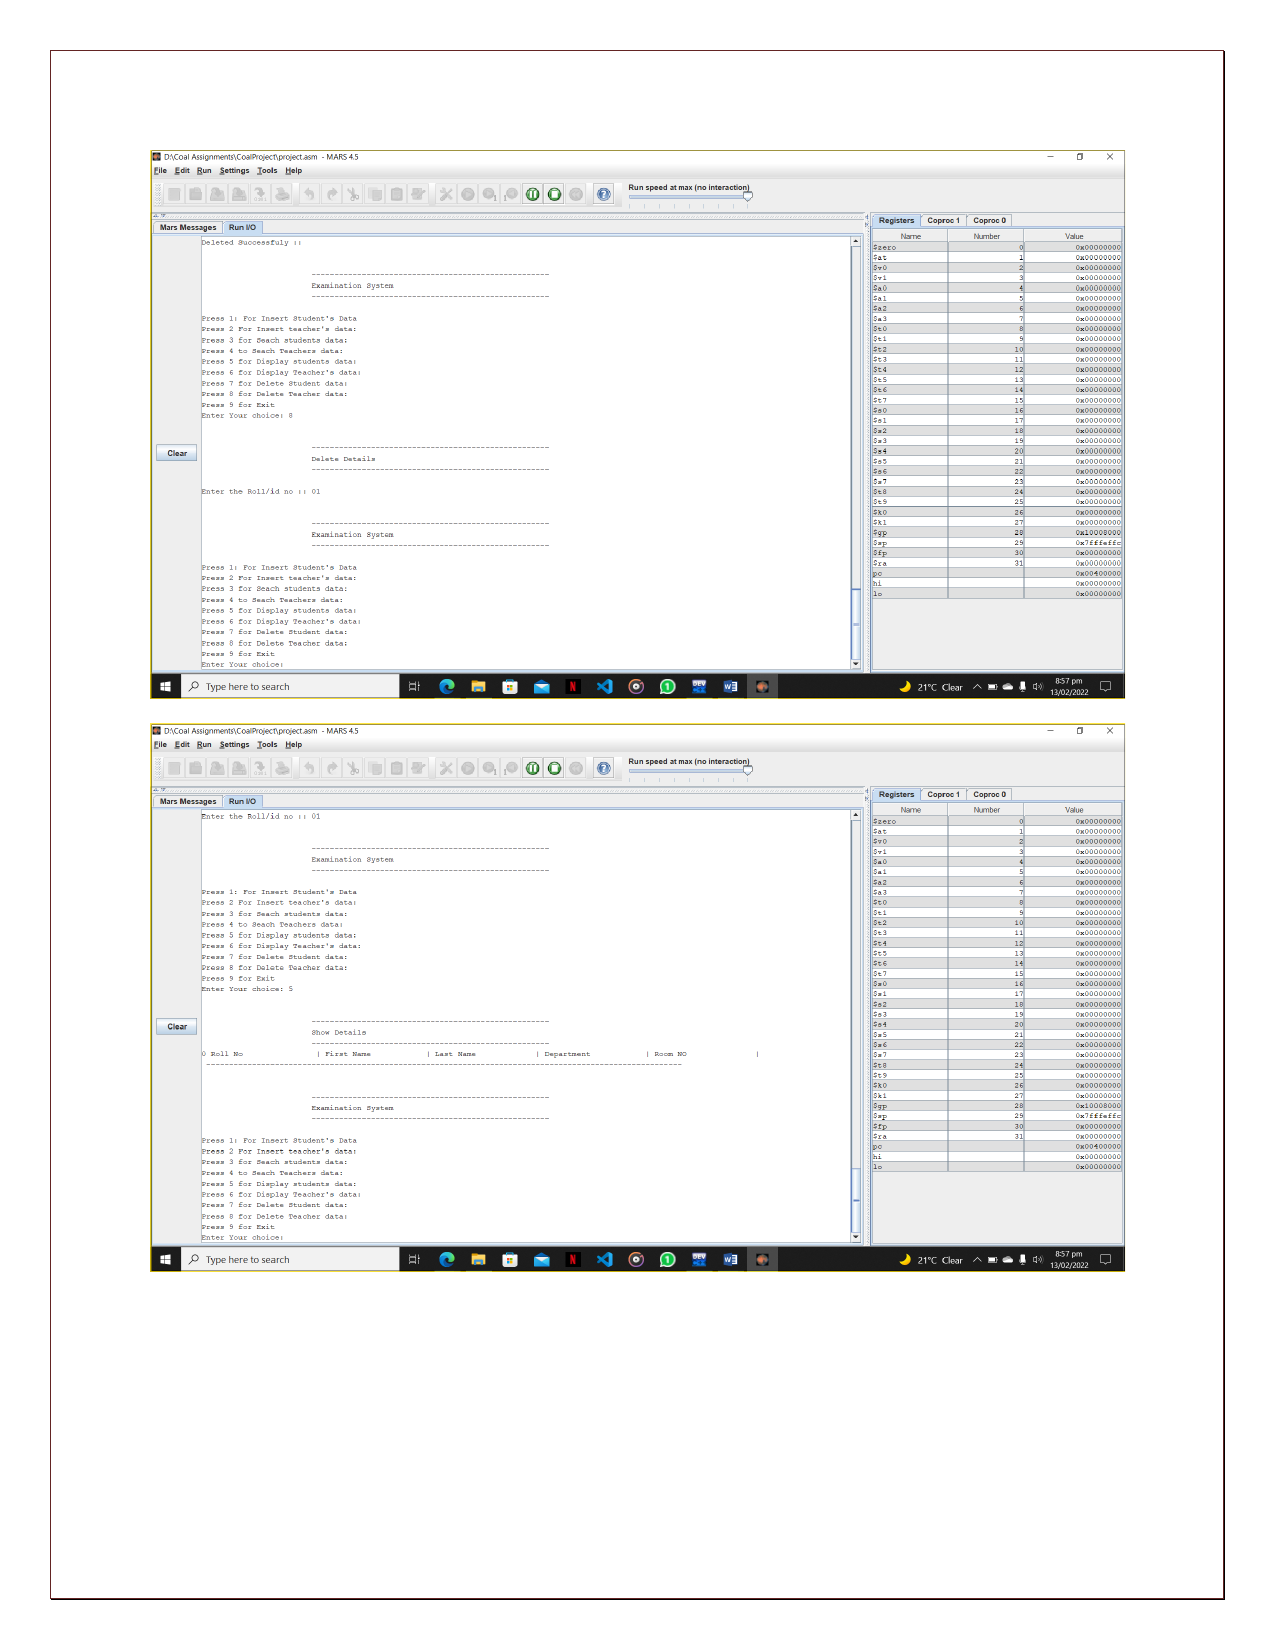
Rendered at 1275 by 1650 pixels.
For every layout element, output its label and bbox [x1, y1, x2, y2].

picture [150, 723, 1125, 1272]
picture [150, 150, 1125, 699]
